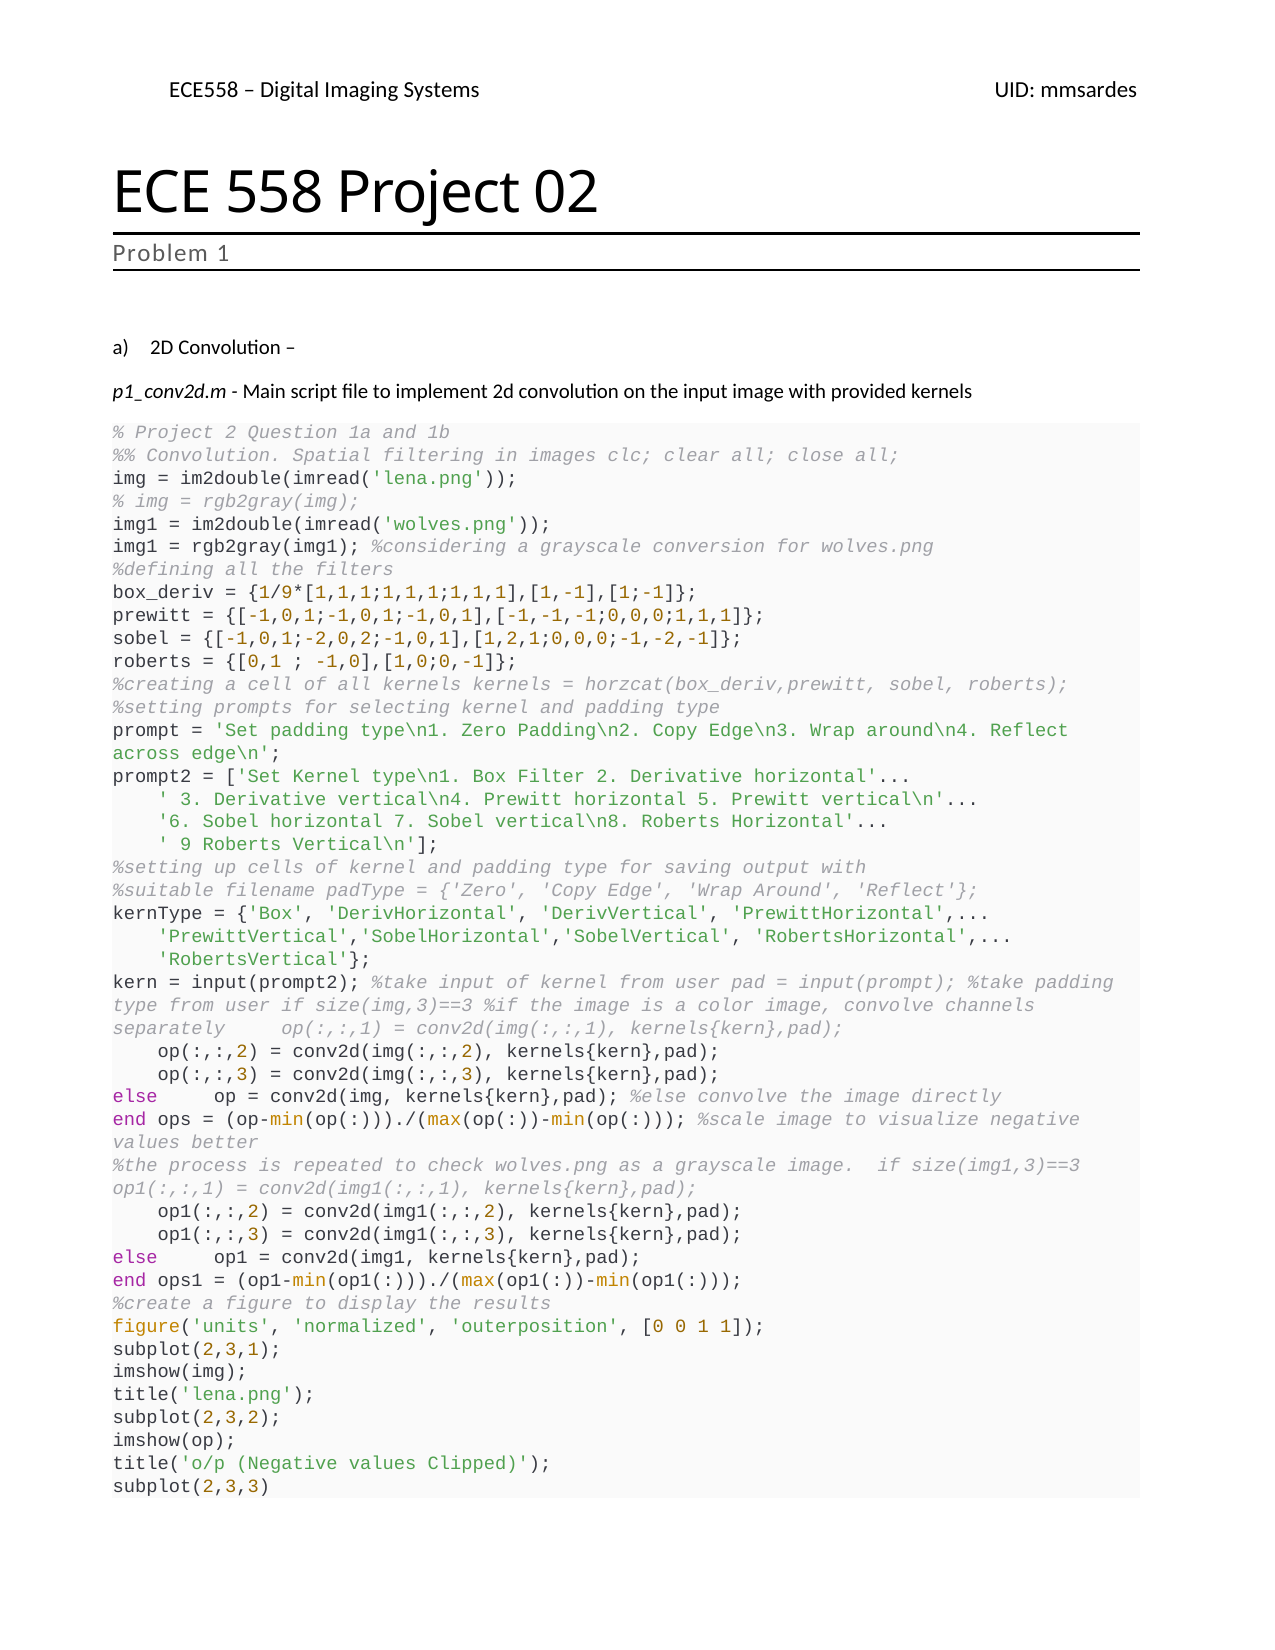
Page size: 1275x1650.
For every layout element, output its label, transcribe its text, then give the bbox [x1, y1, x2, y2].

list 2D Convolution – [112, 334, 1140, 360]
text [112, 423, 1140, 1498]
subtitle Problem 1 [112, 234, 1140, 271]
title ECE 558 Project 02 [112, 150, 1140, 233]
text p1_conv2d.m - Main script file to implement 2d convolution on the input image with provided kernels [112, 378, 1140, 404]
